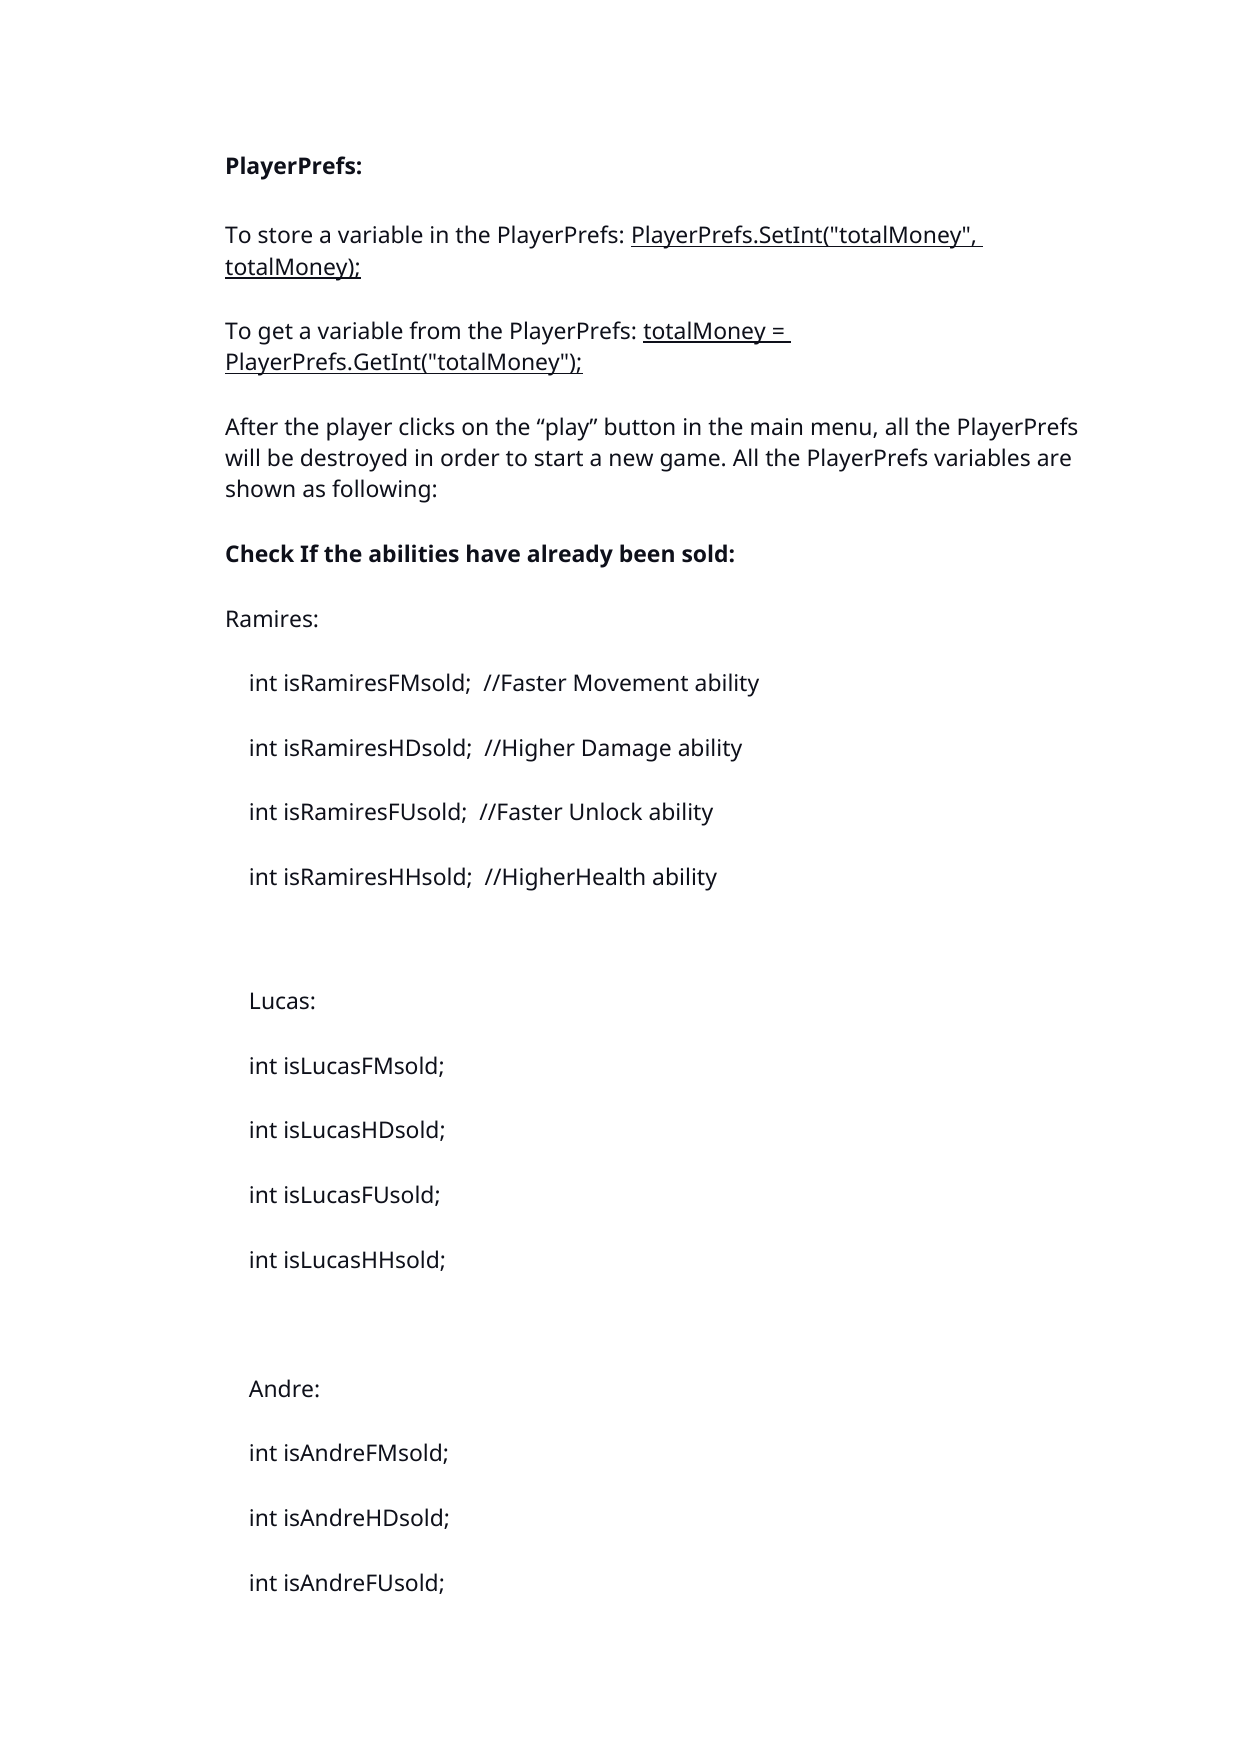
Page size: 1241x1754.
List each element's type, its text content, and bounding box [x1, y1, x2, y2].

text Ramires: [225, 603, 1090, 634]
text int isLucasHHsold; [225, 1243, 1090, 1275]
text Check If the abilities have already been sold: [225, 538, 1090, 569]
text To store a variable in the PlayerPrefs: PlayerPrefs.SetInt("totalMoney", totalMoney); [225, 219, 1090, 282]
text int isRamiresHHsold; //HigherHealth ability [225, 861, 1090, 892]
text Lucas: [225, 985, 1090, 1016]
text To get a variable from the PlayerPrefs: totalMoney = PlayerPrefs.GetInt("totalMoney"); [225, 315, 1090, 378]
text PlayerPrefs: [225, 150, 1090, 181]
text int isLucasFMsold; [225, 1050, 1090, 1081]
text int isAndreHDsold; [225, 1502, 1090, 1533]
text int isRamiresFMsold; //Faster Movement ability [225, 667, 1090, 698]
text int isLucasHDsold; [225, 1114, 1090, 1146]
text int isAndreFUsold; [225, 1566, 1090, 1598]
text int isAndreFMsold; [225, 1437, 1090, 1468]
text int isRamiresHDsold; //Higher Damage ability [225, 732, 1090, 763]
text After the player clicks on the “play” button in the main menu, all the PlayerPrefs will be destroyed in order to start a new game. All the PlayerPrefs variables are shown as following: [225, 411, 1090, 505]
text Andre: [225, 1373, 1090, 1404]
text int isLucasFUsold; [225, 1179, 1090, 1210]
text int isRamiresFUsold; //Faster Unlock ability [225, 796, 1090, 828]
